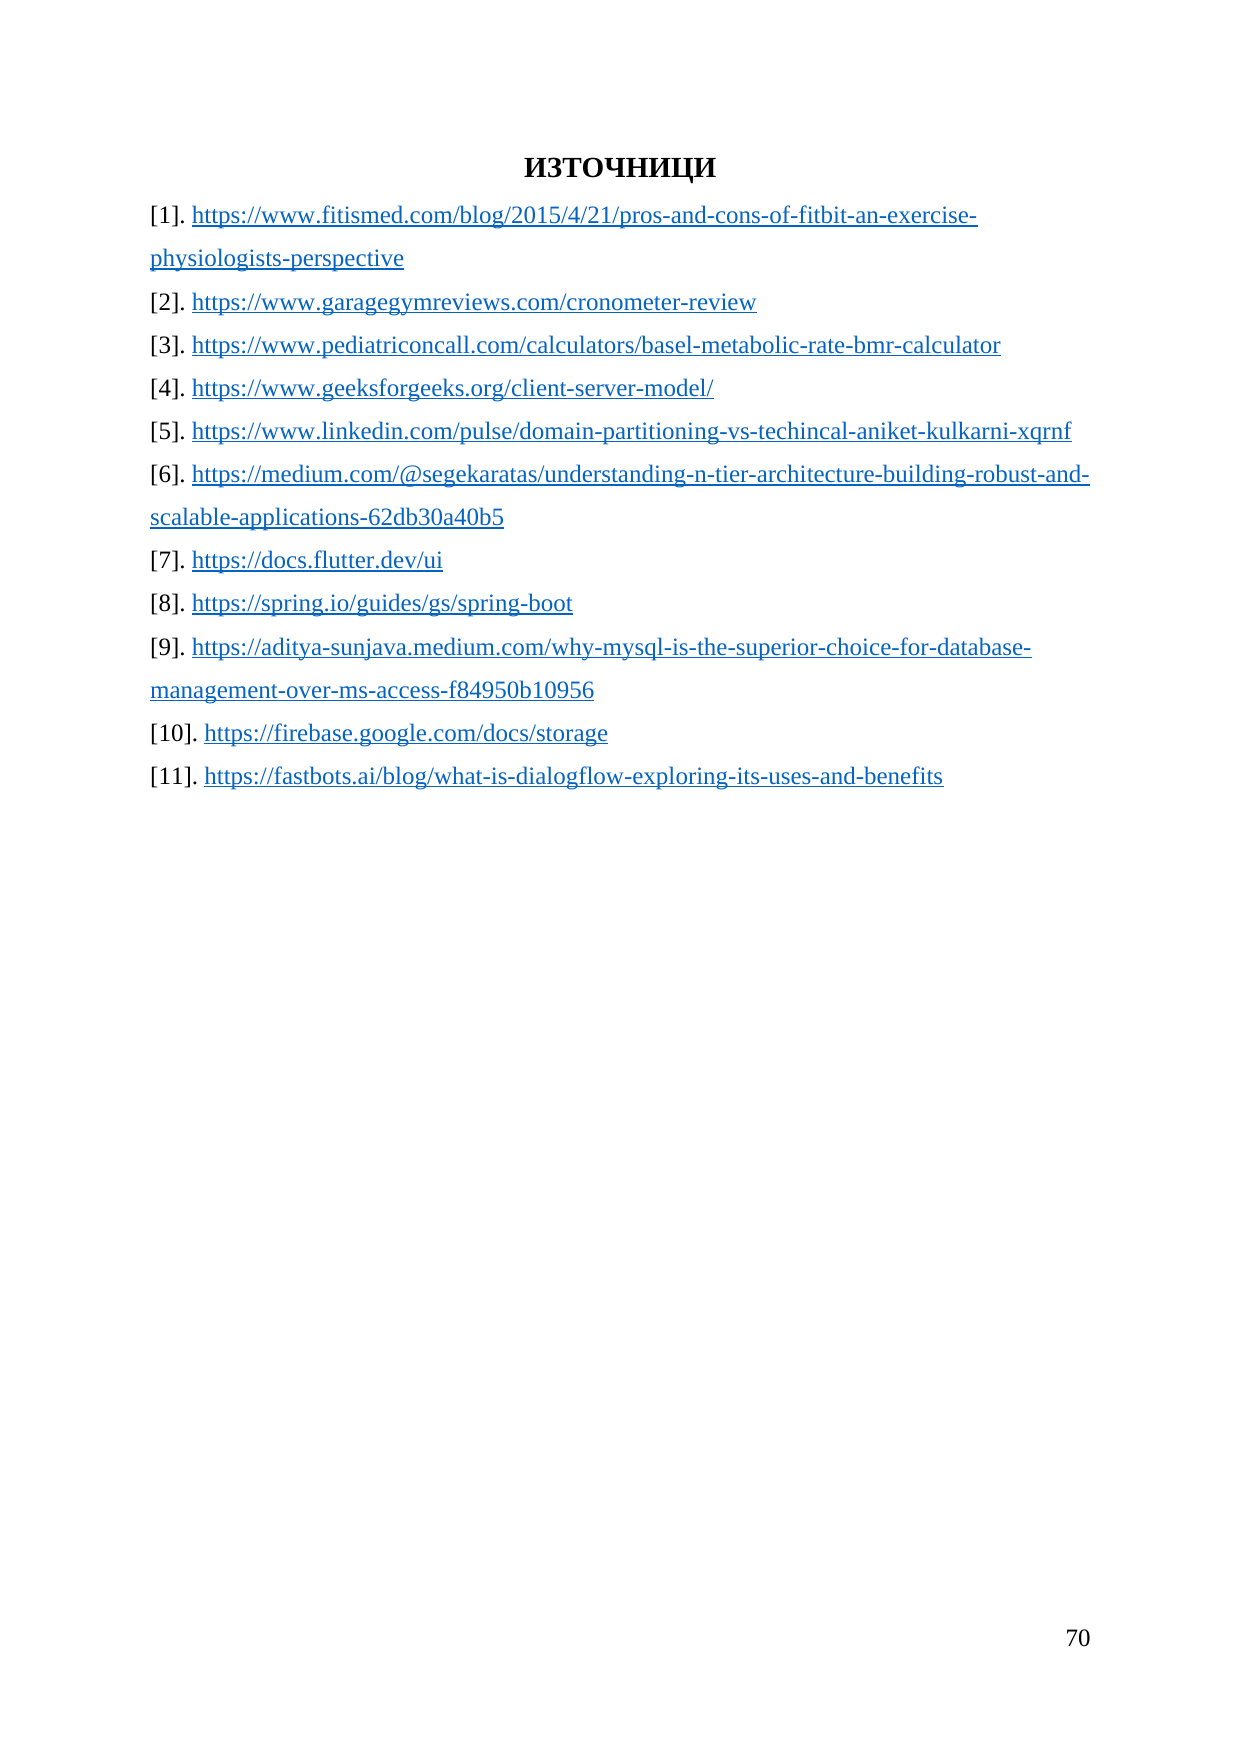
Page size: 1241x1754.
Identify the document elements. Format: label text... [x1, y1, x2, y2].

text [1]. https://www.fitismed.com/blog/2015/4/21/pros-and-cons-of-fitbit-an-exercise-physiologists-perspective [150, 200, 1090, 272]
text [4]. https://www.geeksforgeeks.org/client-server-model/ [150, 373, 1090, 402]
text [11]. https://fastbots.ai/blog/what-is-dialogflow-exploring-its-uses-and-benefits [150, 761, 1090, 790]
text [10]. https://firebase.google.com/docs/storage [150, 718, 1090, 747]
text [5]. https://www.linkedin.com/pulse/domain-partitioning-vs-techincal-aniket-kulkarni-xqrnf [150, 416, 1090, 445]
text [2]. https://www.garagegymreviews.com/cronometer-review [150, 287, 1090, 315]
text [3]. https://www.pediatriconcall.com/calculators/basel-metabolic-rate-bmr-calculator [150, 330, 1090, 358]
text [8]. https://spring.io/guides/gs/spring-boot [150, 588, 1090, 617]
text ИЗТОЧНИЦИ [150, 150, 1090, 183]
text [9]. https://aditya-sunjava.medium.com/why-mysql-is-the-superior-choice-for-database-management-over-ms-access-f84950b10956 [150, 632, 1090, 703]
text [6]. https://medium.com/@segekaratas/understanding-n-tier-architecture-building-robust-and-scalable-applications-62db30a40b5 [150, 459, 1090, 531]
text [7]. https://docs.flutter.dev/ui [150, 545, 1090, 574]
